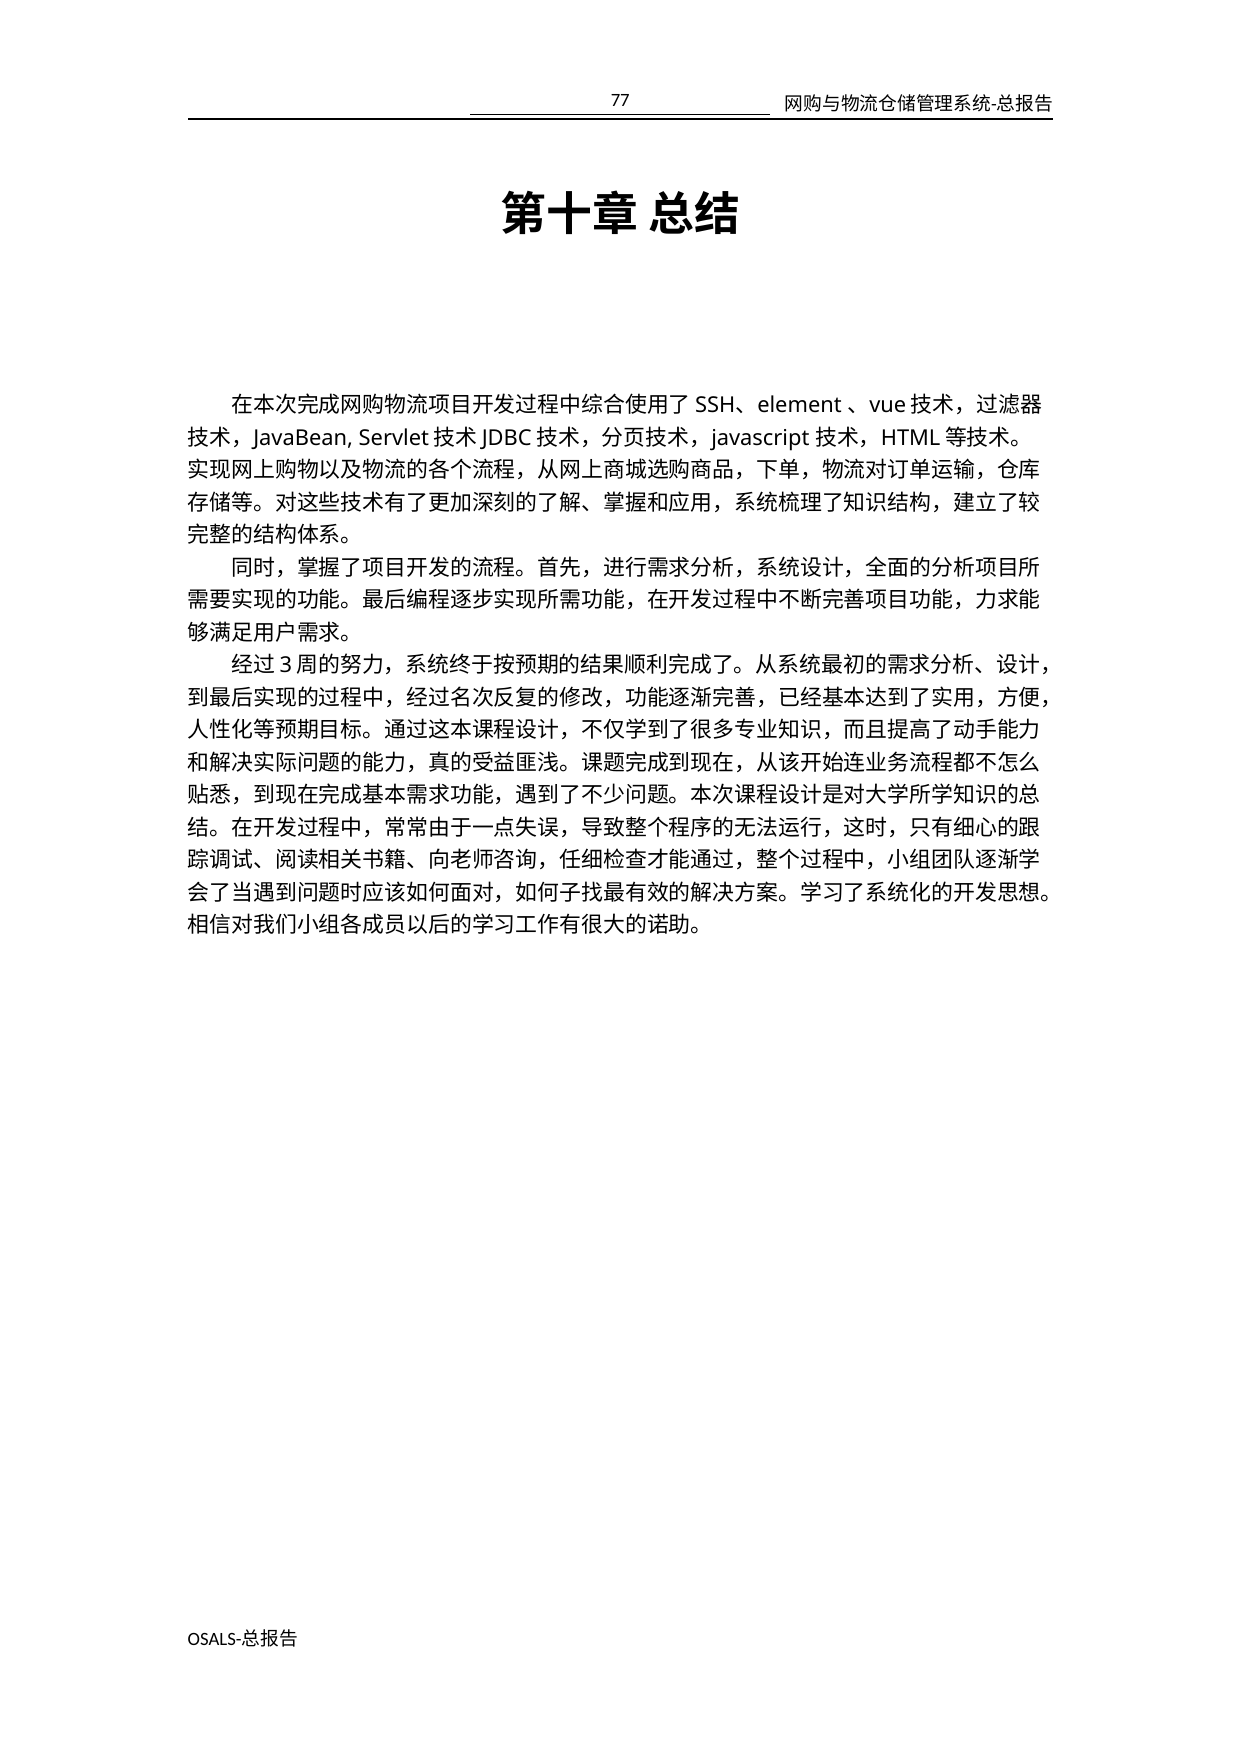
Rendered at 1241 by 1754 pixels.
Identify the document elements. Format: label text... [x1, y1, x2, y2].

text 同时，掌握了项目开发的流程。首先，进行需求分析，系统设计，全面的分析项目所需要实现的功能。最后编程逐步实现所需功能，在开发过程中不断完善项目功能，力求能够满足用户需求。 [187, 549, 1053, 647]
text 在本次完成网购物流项目开发过程中综合使用了SSH、element 、vue技术，过滤器技术，JavaBean, Servlet技术JDBC技术，分页技术，javascript 技术，HTML等技术。实现网上购物以及物流的各个流程，从网上商城选购商品，下单，物流对订单运输，仓库存储等。对这些技术有了更加深刻的了解、掌握和应用，系统梳理了知识结构，建立了较完整的结构体系。 [187, 387, 1053, 549]
subtitle 第十章 总结 [187, 162, 1053, 259]
text 经过3周的努力，系统终于按预期的结果顺利完成了。从系统最初的需求分析、设计，到最后实现的过程中，经过名次反复的修改，功能逐渐完善，已经基本达到了实用，方便，人性化等预期目标。通过这本课程设计，不仅学到了很多专业知识，而且提高了动手能力和解决实际问题的能力，真的受益匪浅。课题完成到现在，从该开始连业务流程都不怎么贴悉，到现在完成基本需求功能，遇到了不少问题。本次课程设计是对大学所学知识的总结。在开发过程中，常常由于一点失误，导致整个程序的无法运行，这时，只有细心的跟踪调试、阅读相关书籍、向老师咨询，任细检查才能通过，整个过程中，小组团队逐渐学会了当遇到问题时应该如何面对，如何子找最有效的解决方案。学习了系统化的开发思想。相信对我们小组各成员以后的学习工作有很大的诺助。 [187, 647, 1053, 939]
